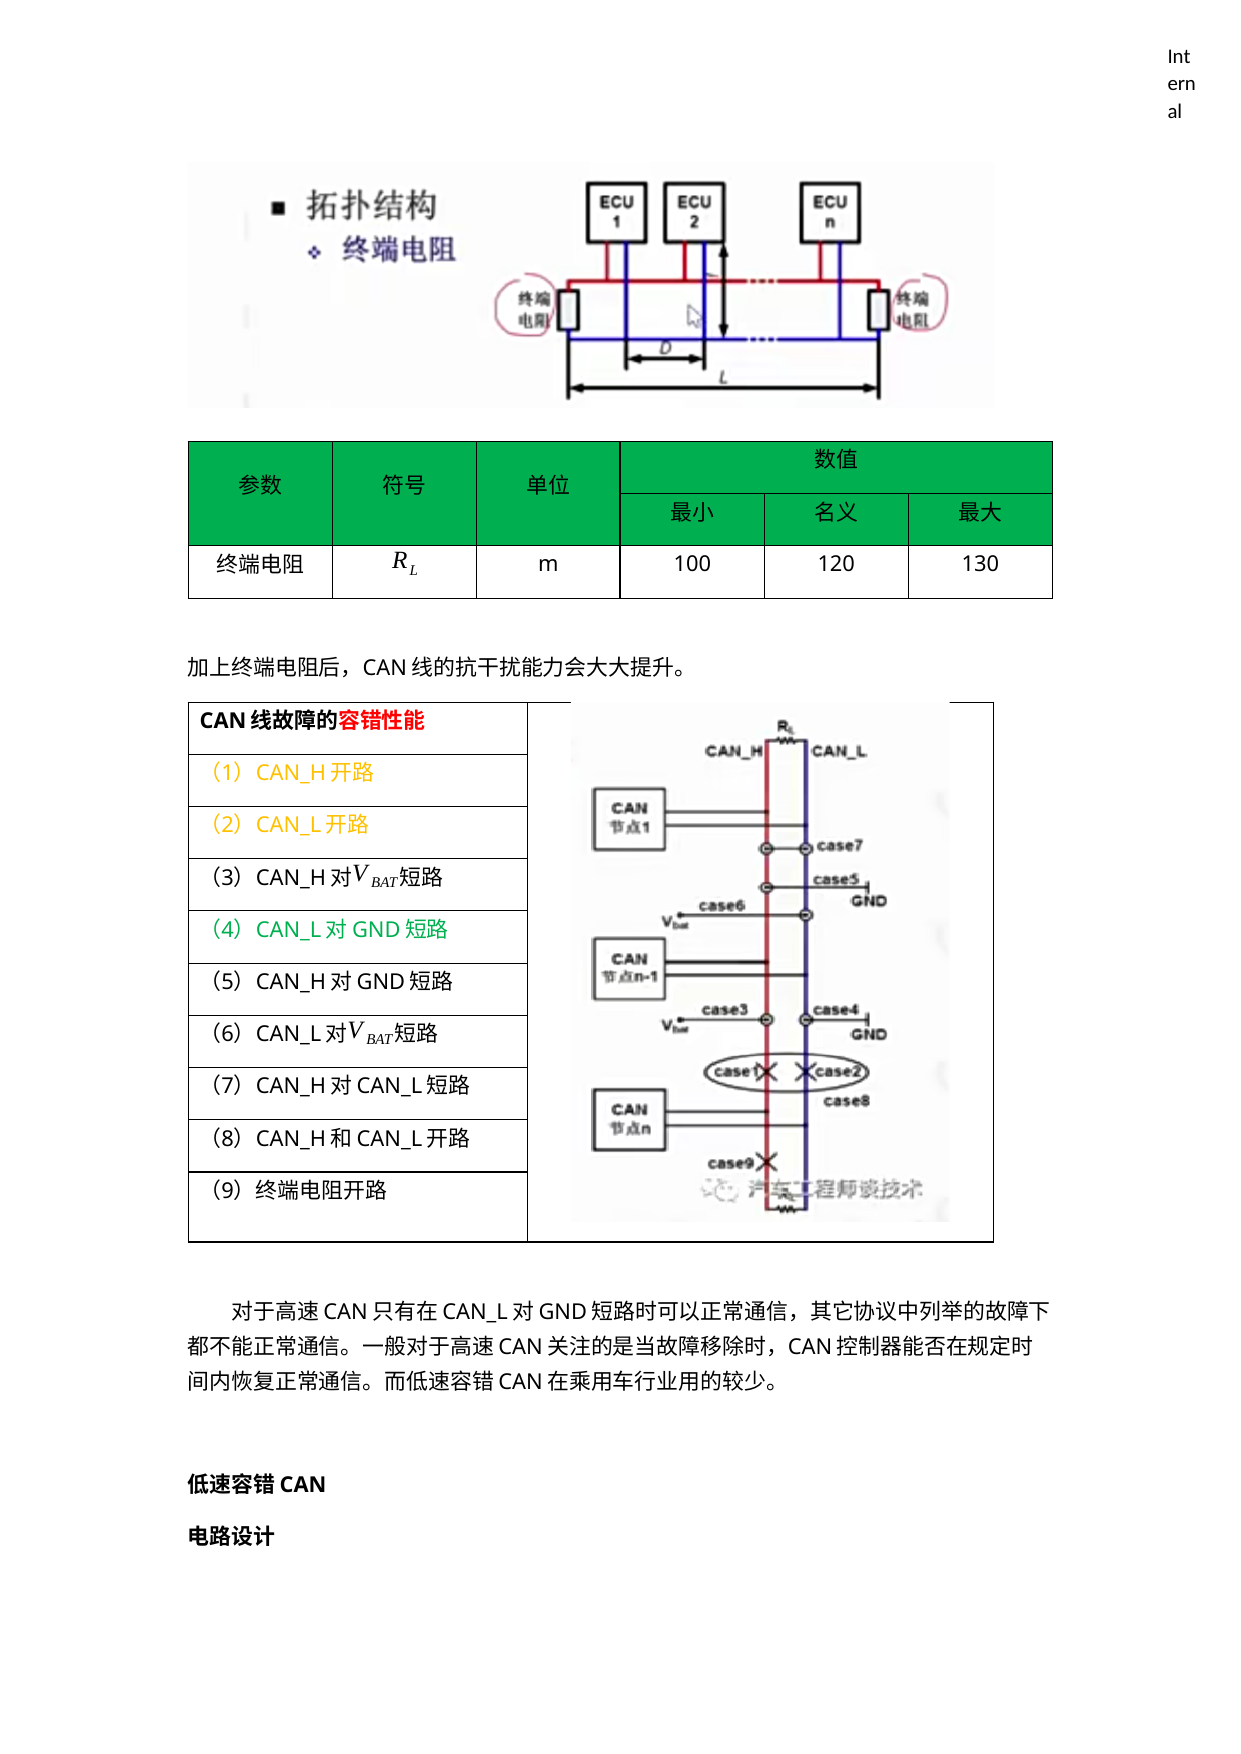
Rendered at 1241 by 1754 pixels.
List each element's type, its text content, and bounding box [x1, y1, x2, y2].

table_cell （5）CAN_H对GND短路 [189, 964, 527, 1015]
picture [570, 702, 950, 1222]
table_header 符号 [333, 442, 476, 545]
table_cell 100 [621, 546, 764, 597]
table_cell （6）CAN_L对短路 [189, 1016, 527, 1067]
table_cell （2）CAN_L开路 [189, 807, 527, 858]
table_cell m [477, 546, 619, 597]
table_cell （7）CAN_H对CAN_L短路 [189, 1068, 527, 1119]
text 对于高速CAN只有在CAN_L对GND短路时可以正常通信，其它协议中列举的故障下都不能正常通信。一般对于高速CAN关注的是当故障移除时，CAN控制器能否在规定时间内恢复正常通信。而低速容错CAN在乘用车行业用的较少。 [187, 1294, 1053, 1396]
table_cell 终端电阻 [189, 546, 332, 597]
table_cell （9）终端电阻开路 [189, 1173, 527, 1241]
table_header 数值 [621, 442, 1052, 493]
table_cell 名义 [765, 494, 908, 545]
table_header 参数 [189, 442, 332, 545]
table_cell （4）CAN_L对GND短路 [189, 911, 527, 963]
text 加上终端电阻后，CAN线的抗干扰能力会大大提升。 [187, 650, 1053, 682]
table_header CAN线故障的容错性能 [189, 703, 527, 754]
table_cell （3）CAN_H对短路 [189, 859, 527, 910]
text 电路设计 [187, 1519, 1053, 1551]
picture [187, 162, 995, 408]
table_header 单位 [477, 442, 619, 545]
text 低速容错CAN [187, 1467, 1053, 1499]
table_cell 最小 [621, 494, 764, 545]
table_cell 最大 [909, 494, 1052, 545]
table_cell 120 [765, 546, 908, 597]
table_cell （1）CAN_H开路 [189, 755, 527, 806]
table_header [528, 703, 993, 1241]
table_cell 130 [909, 546, 1052, 597]
table_cell [333, 546, 476, 597]
table_cell （8）CAN_H和CAN_L开路 [189, 1120, 527, 1171]
